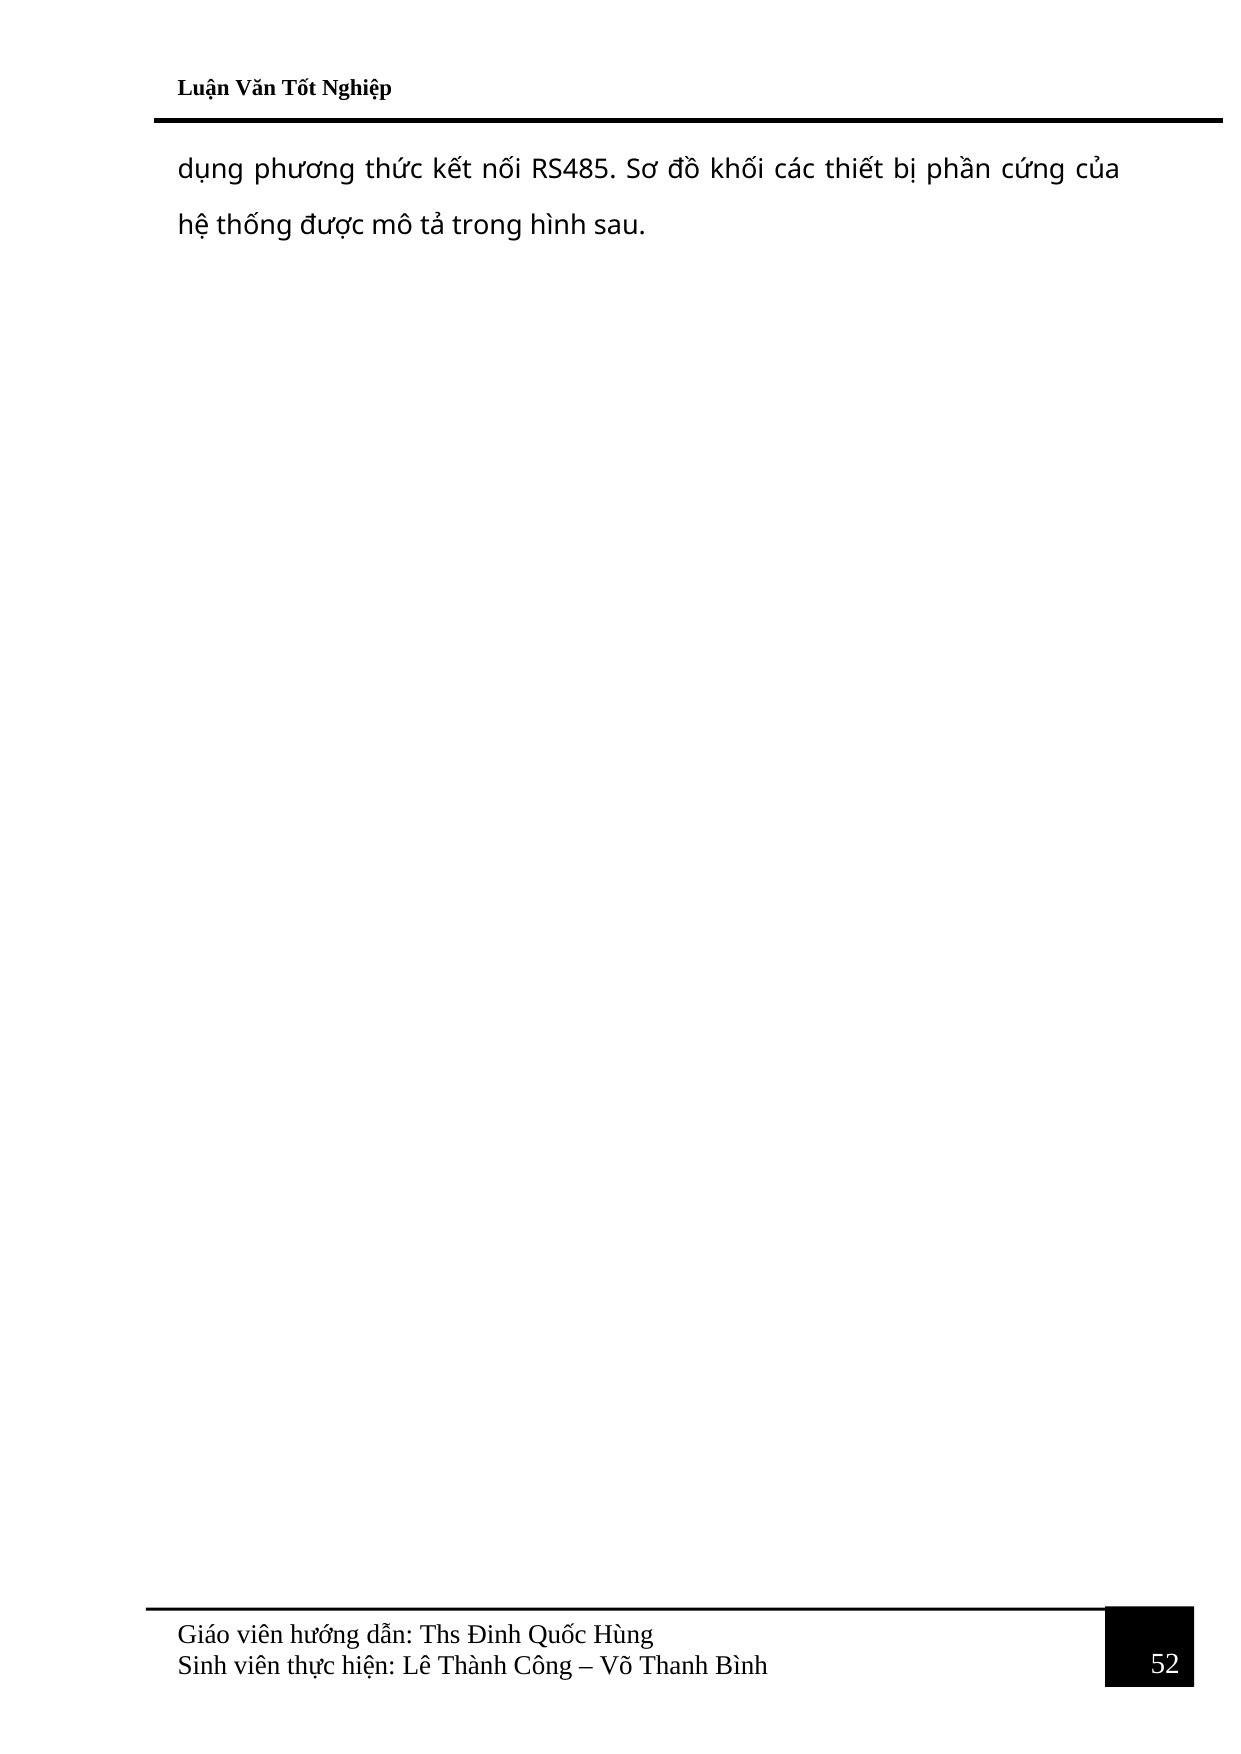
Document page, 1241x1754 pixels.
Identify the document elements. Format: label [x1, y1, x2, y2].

text [177, 150, 1122, 242]
